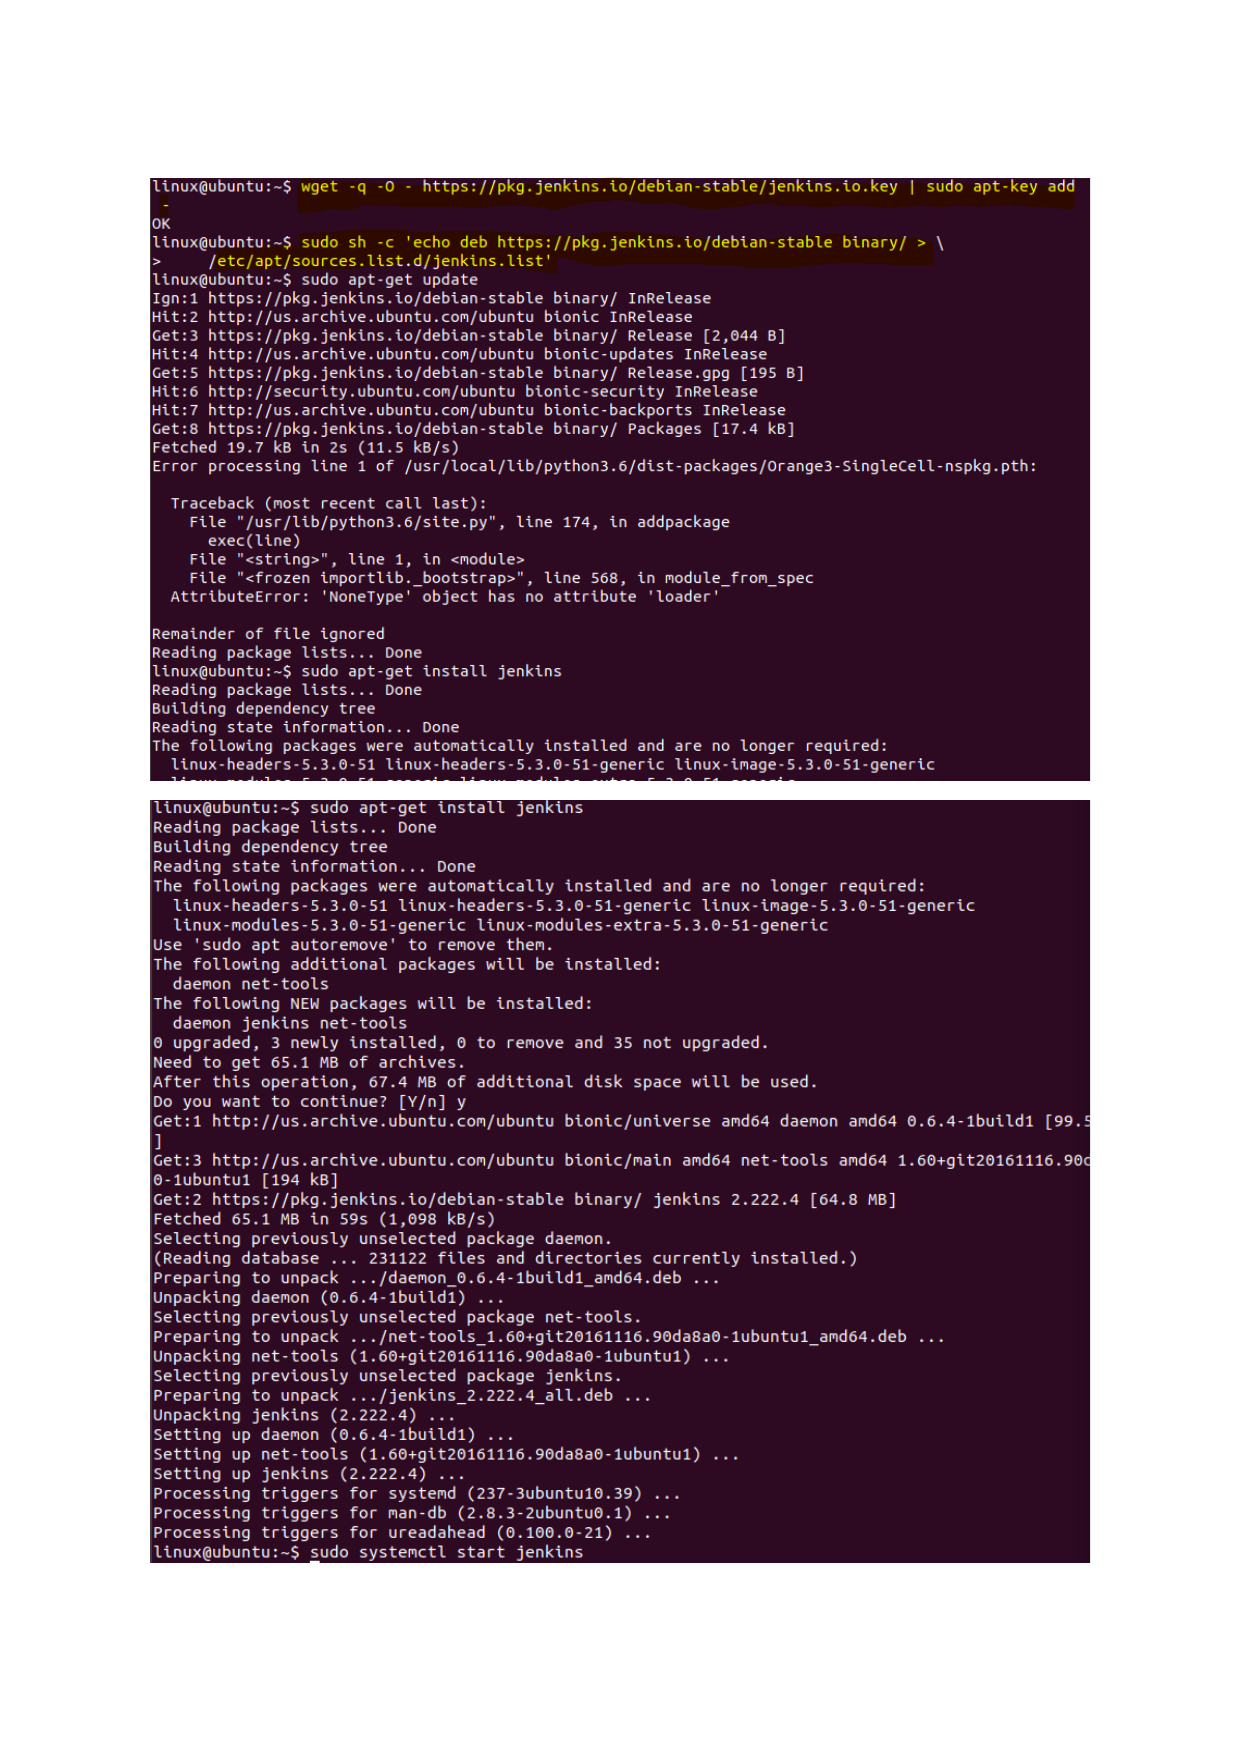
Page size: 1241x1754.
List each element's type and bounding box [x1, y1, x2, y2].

picture [150, 800, 1091, 1563]
picture [150, 177, 1091, 781]
